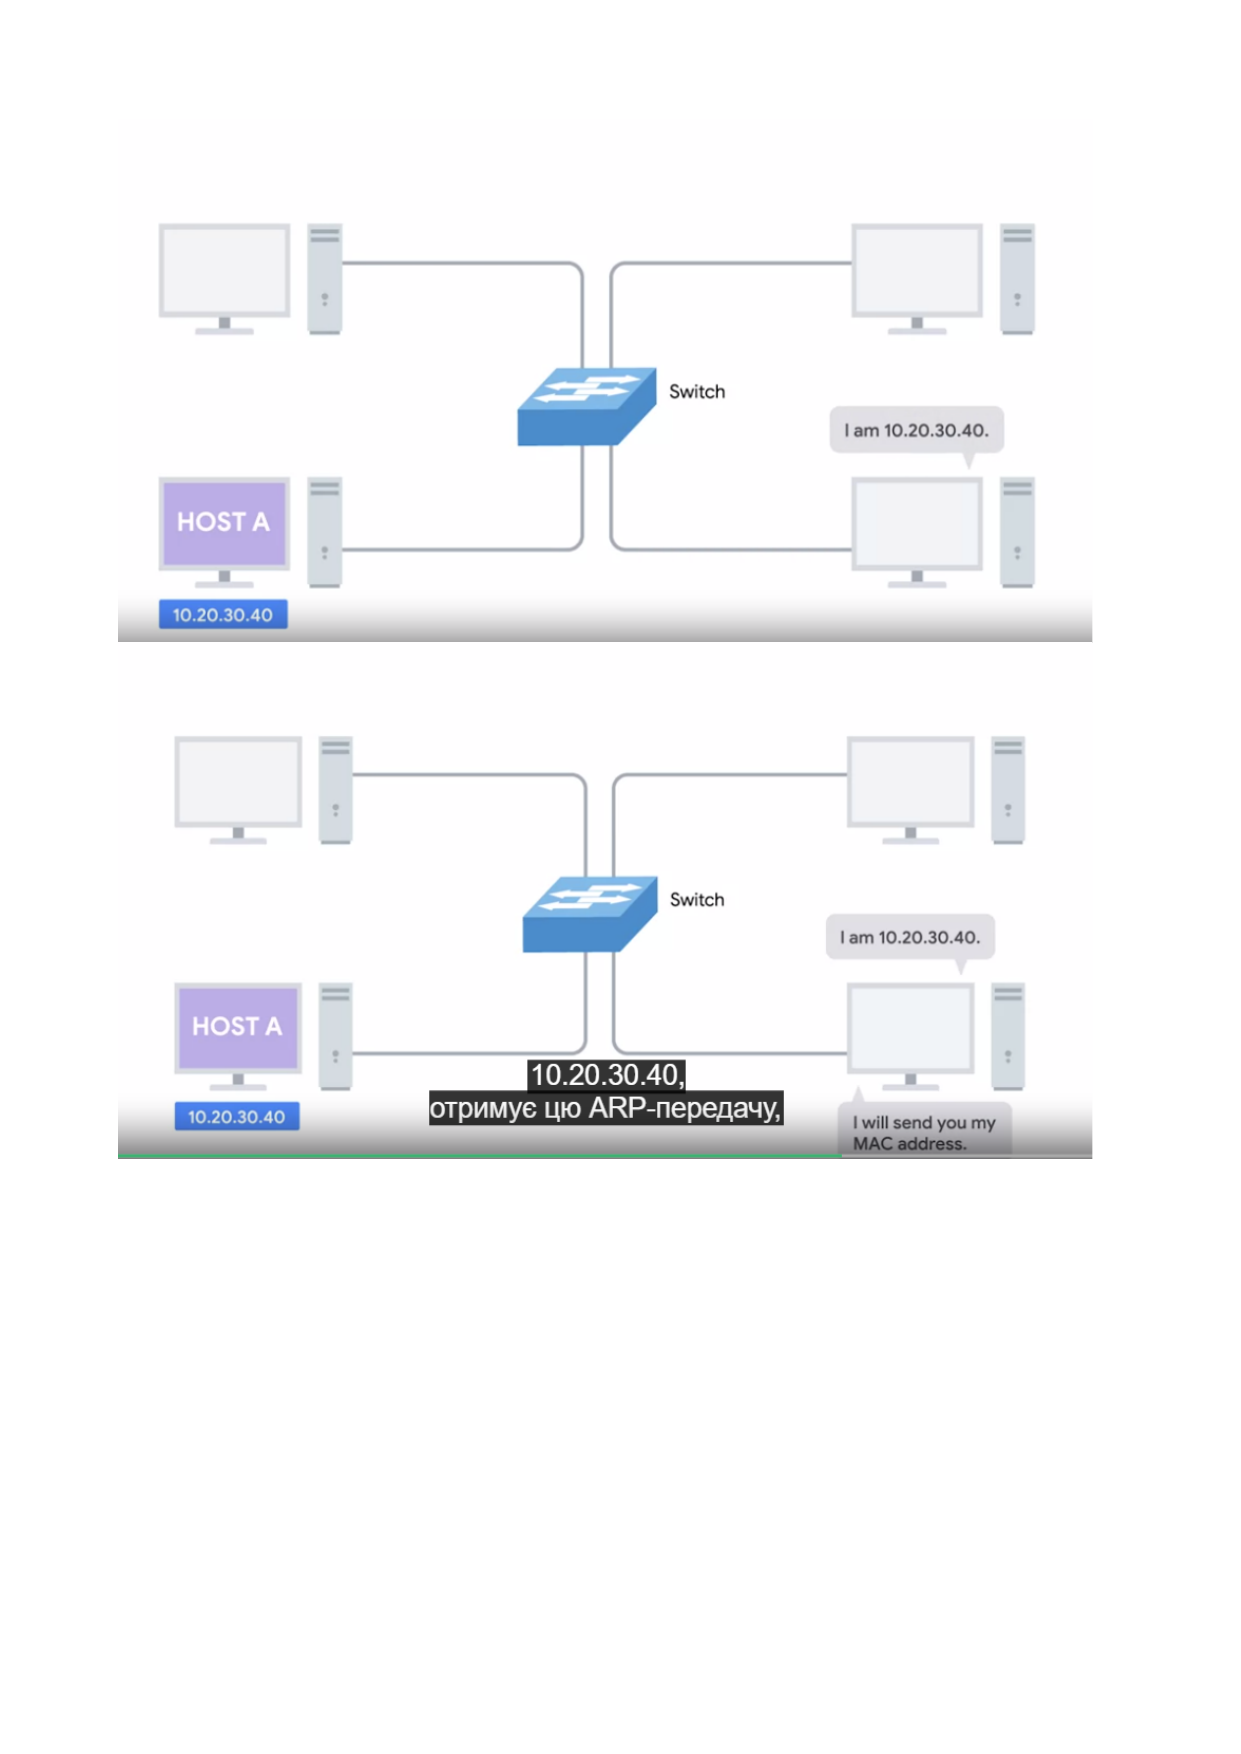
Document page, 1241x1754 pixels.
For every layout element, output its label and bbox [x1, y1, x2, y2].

picture [118, 118, 1093, 1159]
